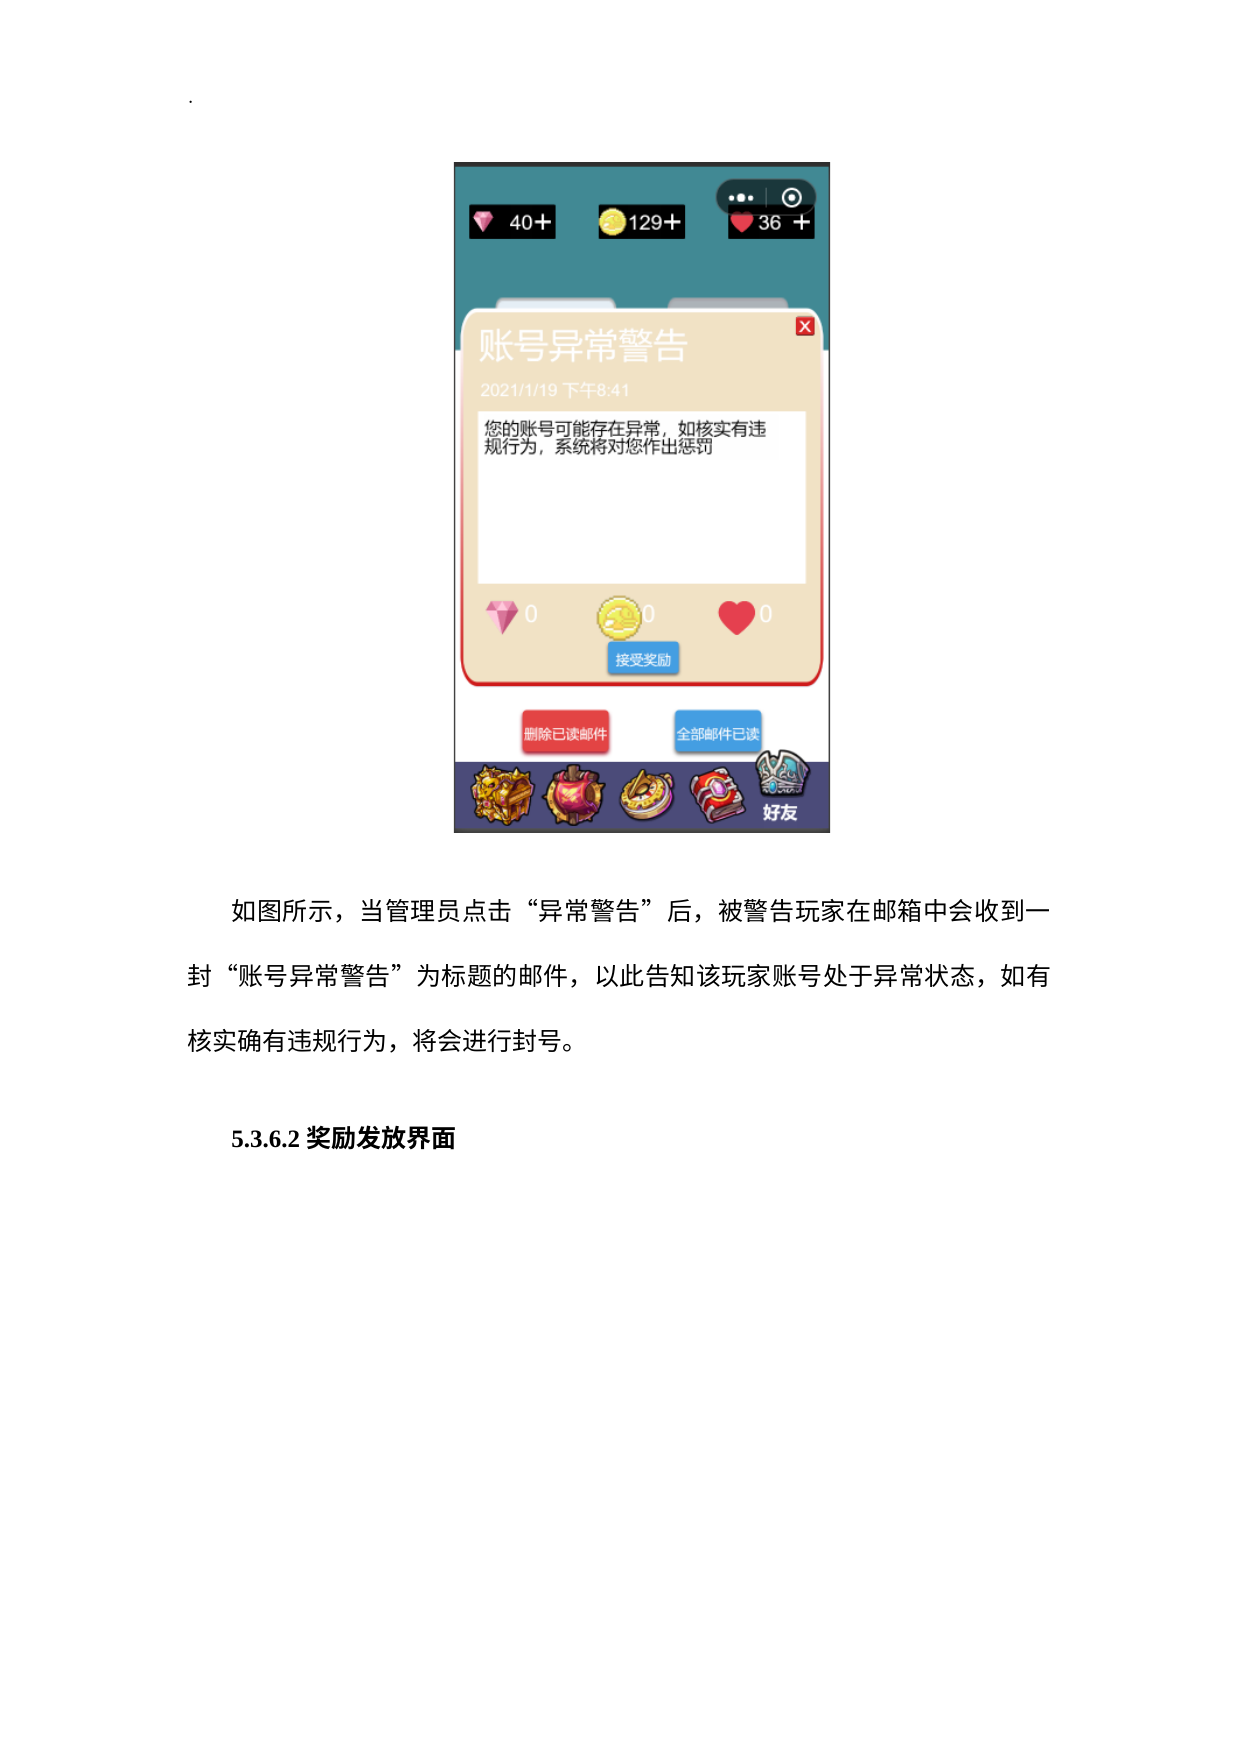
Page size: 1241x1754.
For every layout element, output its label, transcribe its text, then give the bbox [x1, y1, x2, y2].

text 5.3.6.2 奖励发放界面 [187, 1104, 1053, 1169]
text 如图所示，当管理员点击“异常警告”后，被警告玩家在邮箱中会收到一封“账号异常警告”为标题的邮件，以此告知该玩家账号处于异常状态，如有核实确有违规行为，将会进行封号。 [187, 877, 1053, 1072]
picture [453, 162, 831, 833]
